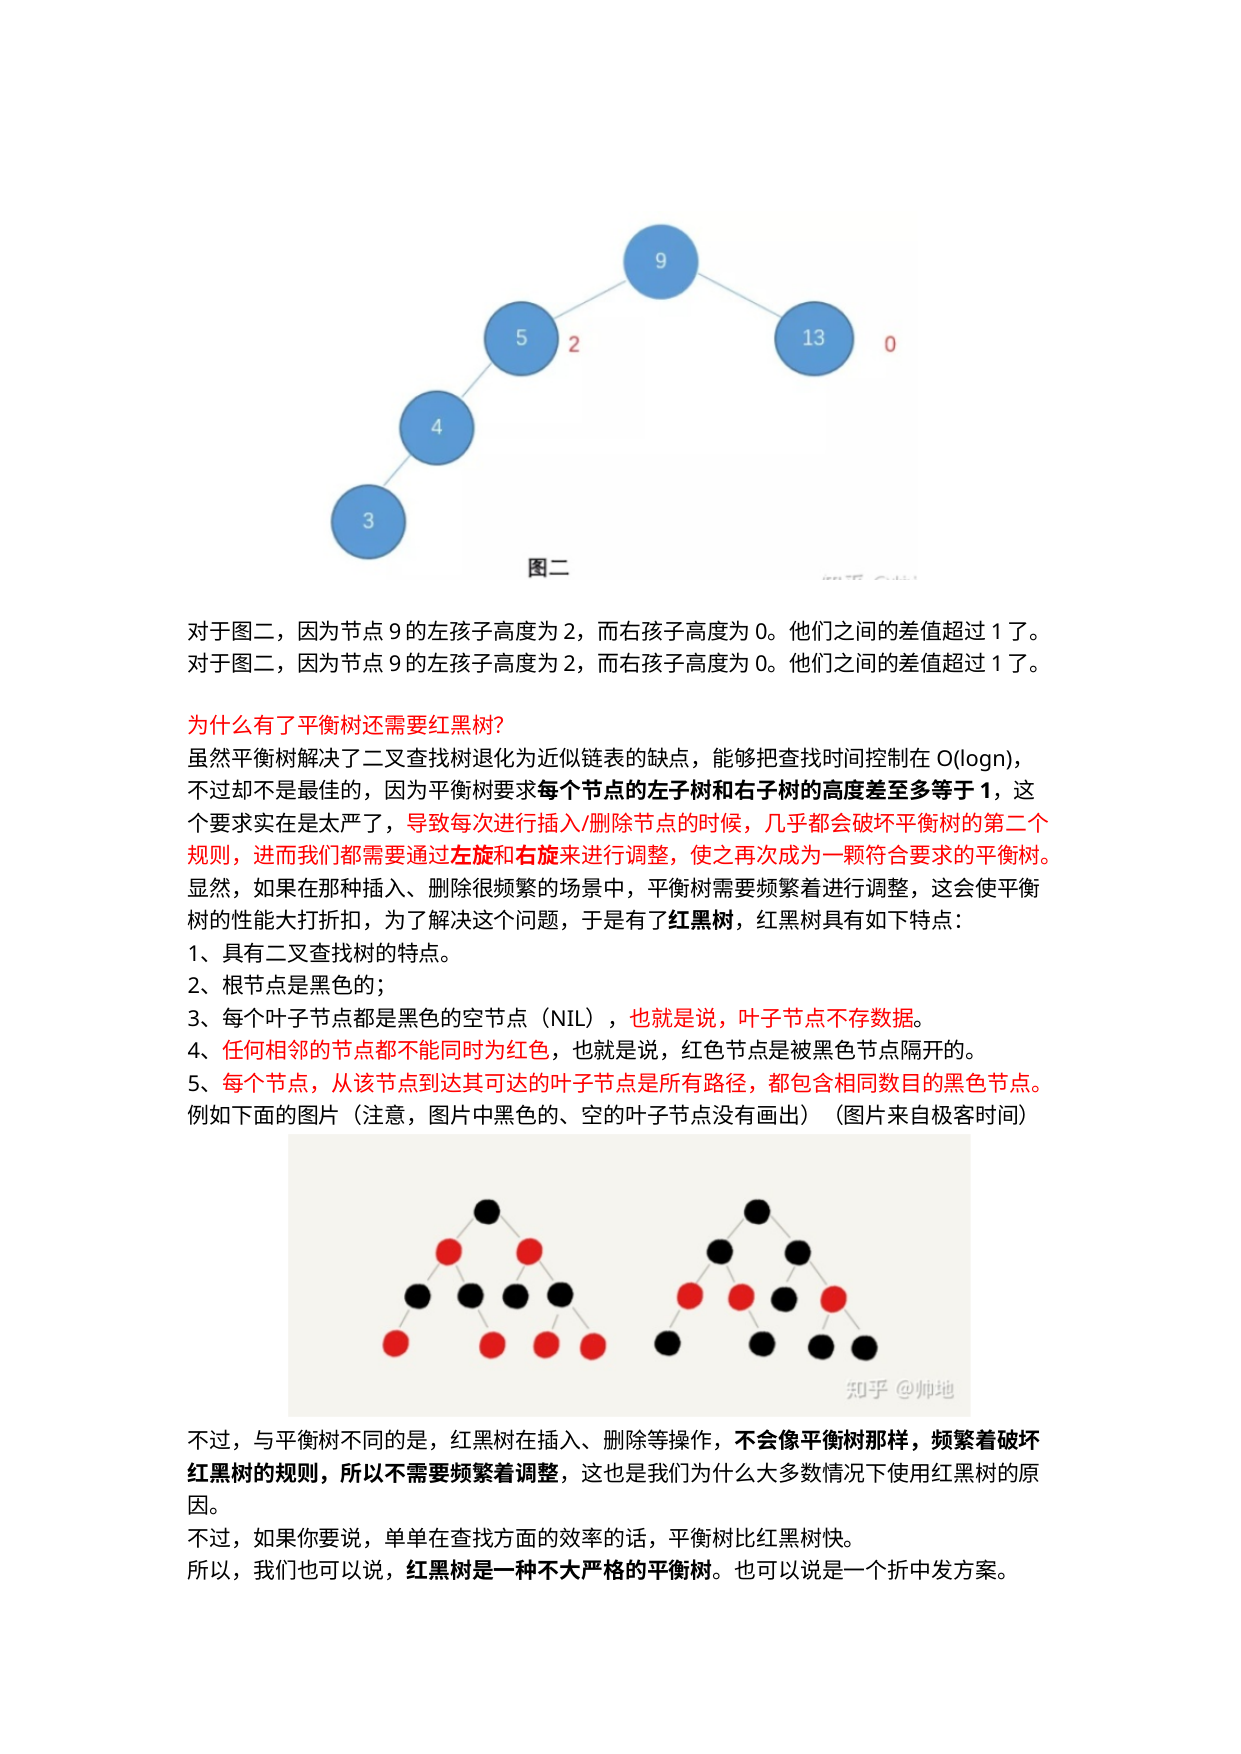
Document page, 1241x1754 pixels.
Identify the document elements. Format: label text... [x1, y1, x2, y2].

text 2、根节点是黑色的； [187, 968, 1053, 1000]
text 所以，我们也可以说，红黑树是一种不大严格的平衡树。也可以说是一个折中发方案。 [187, 1553, 1053, 1585]
text 例如下面的图片（注意，图片中黑色的、空的叶子节点没有画出）（图片来自极客时间） [187, 1098, 1053, 1130]
text 1、具有二叉查找树的特点。 [187, 935, 1053, 968]
text 3、每个叶子节点都是黑色的空节点（NIL），也就是说，叶子节点不存数据。 [187, 1000, 1053, 1033]
text 不过，如果你要说，单单在查找方面的效率的话，平衡树比红黑树快。 [187, 1520, 1053, 1553]
text 对于图二，因为节点9的左孩子高度为2，而右孩子高度为0。他们之间的差值超过1了。对于图二，因为节点9的左孩子高度为2，而右孩子高度为0。他们之间的差值超过1了。 [187, 614, 1053, 679]
text 为什么有了平衡树还需要红黑树？ [187, 708, 1053, 740]
picture [322, 162, 918, 580]
text 虽然平衡树解决了二叉查找树退化为近似链表的缺点，能够把查找时间控制在 O(logn)，不过却不是最佳的，因为平衡树要求每个节点的左子树和右子树的高度差至多等于1，这个要求实在是太严了，导致每次进行插入/删除节点的时候，几乎都会破坏平衡树的第二个规则，进而我们都需要通过左旋和右旋来进行调整，使之再次成为一颗符合要求的平衡树。 [187, 740, 1053, 870]
text 显然，如果在那种插入、删除很频繁的场景中，平衡树需要频繁着进行调整，这会使平衡树的性能大打折扣，为了解决这个问题，于是有了红黑树，红黑树具有如下特点： [187, 870, 1053, 935]
text 5、每个节点，从该节点到达其可达的叶子节点是所有路径，都包含相同数目的黑色节点。 [187, 1065, 1053, 1098]
text 4、任何相邻的节点都不能同时为红色，也就是说，红色节点是被黑色节点隔开的。 [187, 1033, 1053, 1065]
picture [282, 1130, 980, 1421]
text 不过，与平衡树不同的是，红黑树在插入、删除等操作，不会像平衡树那样，频繁着破坏红黑树的规则，所以不需要频繁着调整，这也是我们为什么大多数情况下使用红黑树的原因。 [187, 1423, 1053, 1520]
